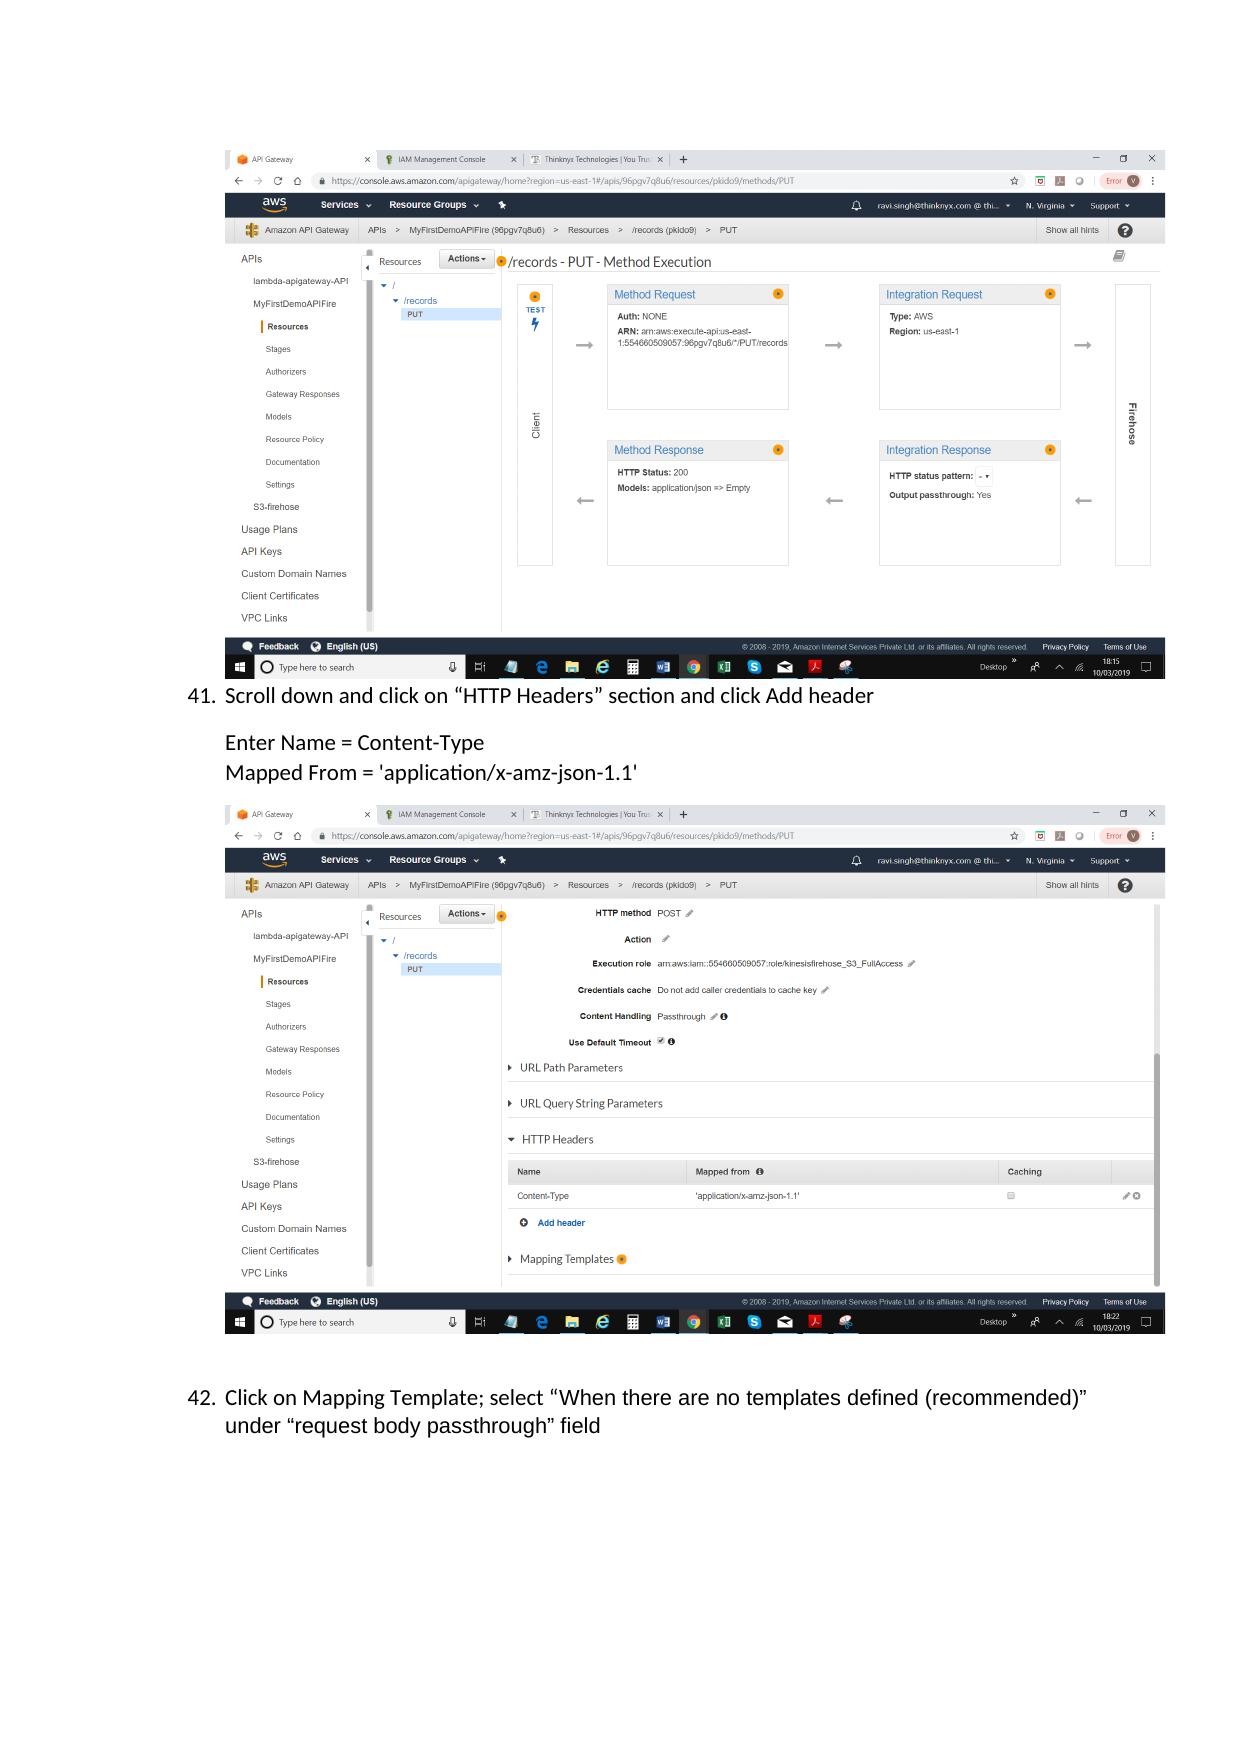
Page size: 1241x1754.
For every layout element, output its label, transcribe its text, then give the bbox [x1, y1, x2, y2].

picture [225, 805, 1166, 1334]
list Click on Mapping Template; select “When there are no templates defined (recommended)” under “request body passthrough” field [187, 1383, 1090, 1438]
picture [225, 150, 1166, 679]
text Enter Name = Content-Type Mapped From = 'application/x-amz-json-1.1' [225, 728, 1090, 786]
list Scroll down and click on “HTTP Headers” section and click Add header [187, 681, 1090, 709]
